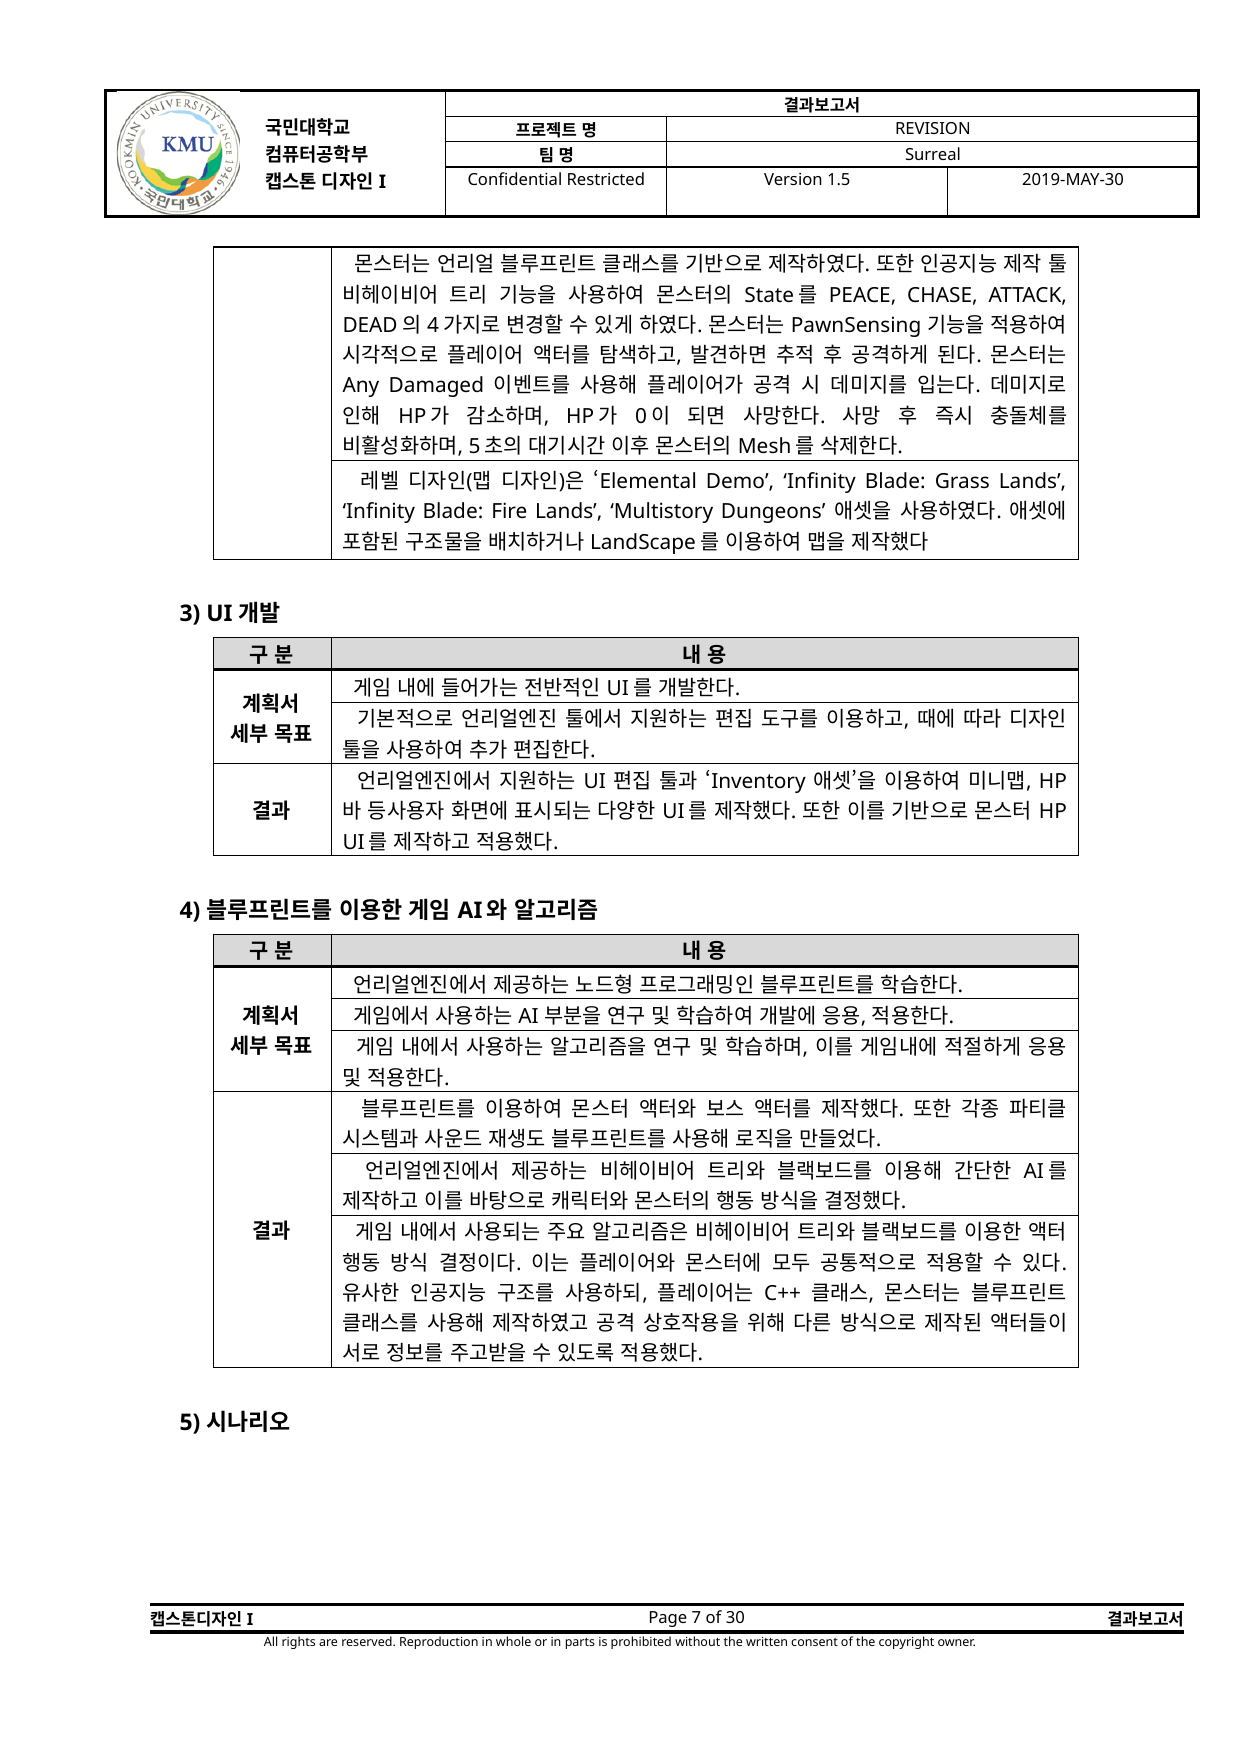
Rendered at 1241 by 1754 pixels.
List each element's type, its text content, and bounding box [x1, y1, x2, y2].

table_header 구 분 [214, 638, 331, 668]
text 4) 블루프린트를 이용한 게임 AI와 알고리즘 [179, 892, 1090, 925]
table_cell 언리얼엔진에서 제공하는 노드형 프로그래밍인 블루프린트를 학습한다. [332, 968, 1078, 998]
table_cell 몬스터는 언리얼 블루프린트 클래스를 기반으로 제작하였다. 또한 인공지능 제작 툴 비헤이비어 트리 기능을 사용하여 몬스터의 State를 PEACE, CHASE, ATTACK, DEAD의 4가지로 변경할 수 있게 하였다. 몬스터는 PawnSensing 기능을 적용하여 시각적으로 플레이어 액터를 탐색하고, 발견하면 추적 후 공격하게 된다. 몬스터는 Any Damaged 이벤트를 사용해 플레이어가 공격 시 데미지를 입는다. 데미지로 인해 HP가 감소하며, HP가 0이 되면 사망한다. 사망 후 즉시 충돌체를 비활성화하며, 5초의 대기시간 이후 몬스터의 Mesh를 삭제한다. [332, 248, 1078, 460]
table_cell 게임에서 사용하는 AI 부분을 연구 및 학습하여 개발에 응용, 적용한다. [332, 999, 1078, 1029]
text 5) 시나리오 [179, 1403, 1090, 1437]
table_cell 레벨 디자인(맵 디자인)은 ‘Elemental Demo’, ‘Infinity Blade: Grass Lands’, ‘Infinity Blade: Fire Lands’, ‘Multistory Dungeons’ 애셋을 사용하였다. 애셋에 포함된 구조물을 배치하거나 LandScape를 이용하여 맵을 제작했다 [332, 461, 1078, 559]
table_cell 결과 [214, 764, 331, 855]
table_header 구 분 [214, 935, 331, 965]
table_cell 언리얼엔진에서 제공하는 비헤이비어 트리와 블랙보드를 이용해 간단한 AI를 제작하고 이를 바탕으로 캐릭터와 몬스터의 행동 방식을 결정했다. [332, 1154, 1078, 1214]
table_header 내 용 [332, 638, 1078, 668]
table_cell 기본적으로 언리얼엔진 툴에서 지원하는 편집 도구를 이용하고, 때에 따라 디자인 툴을 사용하여 추가 편집한다. [332, 703, 1078, 763]
table_cell 게임 내에서 사용되는 주요 알고리즘은 비헤이비어 트리와 블랙보드를 이용한 액터 행동 방식 결정이다. 이는 플레이어와 몬스터에 모두 공통적으로 적용할 수 있다. 유사한 인공지능 구조를 사용하되, 플레이어는 C++ 클래스, 몬스터는 블루프린트 클래스를 사용해 제작하였고 공격 상호작용을 위해 다른 방식으로 제작된 액터들이 서로 정보를 주고받을 수 있도록 적용했다. [332, 1216, 1078, 1367]
table_cell 블루프린트를 이용하여 몬스터 액터와 보스 액터를 제작했다. 또한 각종 파티클 시스템과 사운드 재생도 블루프린트를 사용해 로직을 만들었다. [332, 1092, 1078, 1153]
table_cell 게임 내에서 사용하는 알고리즘을 연구 및 학습하며, 이를 게임내에 적절하게 응용 및 적용한다. [332, 1031, 1078, 1091]
table_cell 계획서 세부 목표 [214, 968, 331, 1091]
table_cell 결과 [214, 1092, 331, 1367]
text 3) UI 개발 [179, 595, 1090, 629]
table_cell 계획서 세부 목표 [214, 671, 331, 763]
table_header 내 용 [332, 935, 1078, 965]
table_cell 게임 내에 들어가는 전반적인 UI를 개발한다. [332, 671, 1078, 702]
table_cell 언리얼엔진에서 지원하는 UI 편집 툴과 ‘Inventory 애셋’을 이용하여 미니맵, HP 바 등사용자 화면에 표시되는 다양한 UI를 제작했다. 또한 이를 기반으로 몬스터 HP UI를 제작하고 적용했다. [332, 764, 1078, 855]
picture [116, 91, 240, 215]
